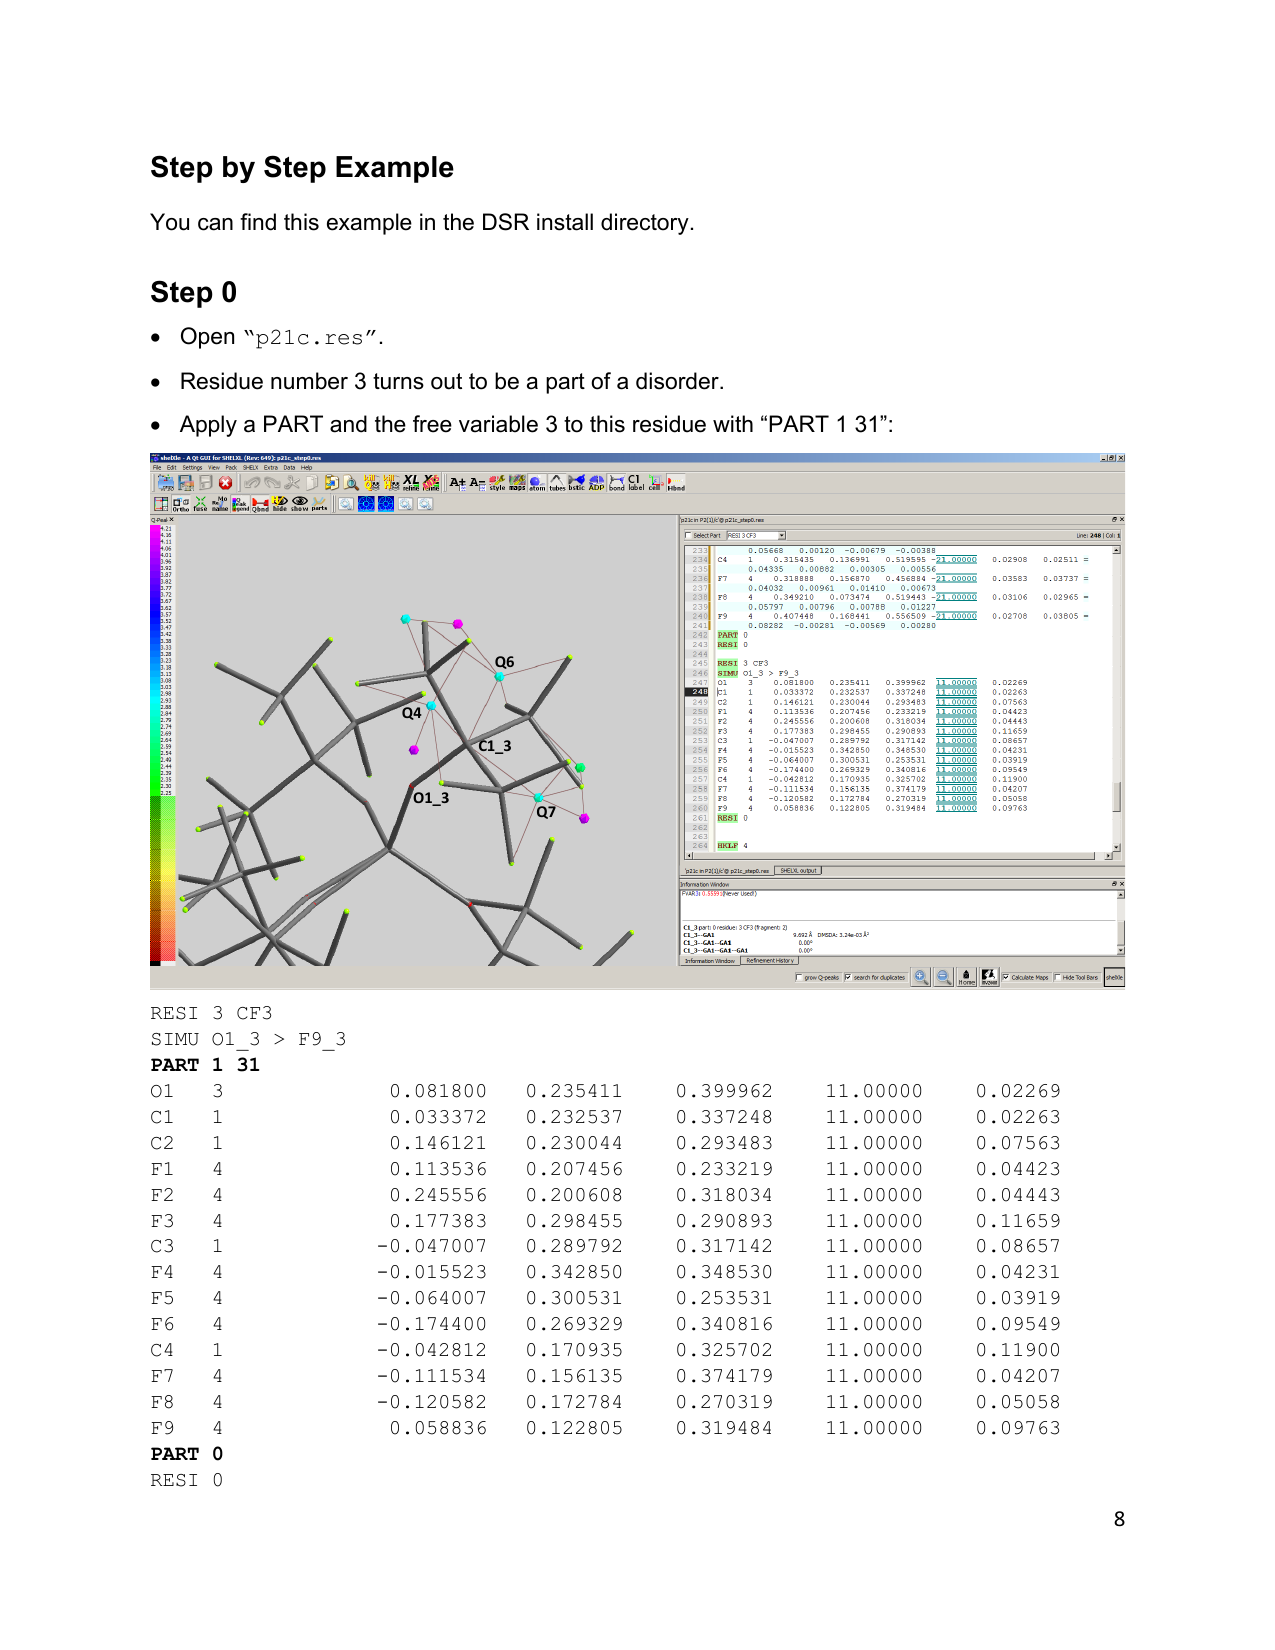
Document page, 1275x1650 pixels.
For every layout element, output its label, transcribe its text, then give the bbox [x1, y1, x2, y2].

text Open “p21c.res”. [150, 321, 1125, 351]
text C3 1 -0.047007 0.289792 0.317142 11.00000 0.08657 [150, 1236, 1125, 1259]
text O1 3 0.081800 0.235411 0.399962 11.00000 0.02269 [150, 1080, 1125, 1103]
text RESI 0 [150, 1469, 1125, 1493]
text F4 4 -0.015523 0.342850 0.348530 11.00000 0.04231 [150, 1261, 1125, 1285]
text C4 1 -0.042812 0.170935 0.325702 11.00000 0.11900 [150, 1339, 1125, 1363]
text Residue number 3 turns out to be a part of a disorder. [150, 366, 1125, 394]
text C2 1 0.146121 0.230044 0.293483 11.00000 0.07563 [150, 1132, 1125, 1155]
text Step by Step Example [150, 150, 1125, 183]
text F5 4 -0.064007 0.300531 0.253531 11.00000 0.03919 [150, 1287, 1125, 1311]
text You can find this example in the DSR install directory. [150, 208, 1125, 235]
text RESI 3 CF3 [150, 1002, 1125, 1026]
text F6 4 -0.174400 0.269329 0.340816 11.00000 0.09549 [150, 1313, 1125, 1337]
text C1 1 0.033372 0.232537 0.337248 11.00000 0.02263 [150, 1106, 1125, 1129]
text F2 4 0.245556 0.200608 0.318034 11.00000 0.04443 [150, 1184, 1125, 1207]
picture [150, 453, 1125, 990]
text PART 0 [150, 1443, 1125, 1467]
text F3 4 0.177383 0.298455 0.290893 11.00000 0.11659 [150, 1209, 1125, 1233]
text F8 4 -0.120582 0.172784 0.270319 11.00000 0.05058 [150, 1391, 1125, 1415]
text Apply a PART and the free variable 3 to this residue with “PART 1 31”: [150, 410, 1125, 438]
text Step 0 [150, 275, 1125, 308]
text PART 1 31 [150, 1054, 1125, 1078]
text F1 4 0.113536 0.207456 0.233219 11.00000 0.04423 [150, 1158, 1125, 1181]
text SIMU O1_3 > F9_3 [150, 1028, 1125, 1052]
text F7 4 -0.111534 0.156135 0.374179 11.00000 0.04207 [150, 1365, 1125, 1389]
text F9 4 0.058836 0.122805 0.319484 11.00000 0.09763 [150, 1417, 1125, 1441]
